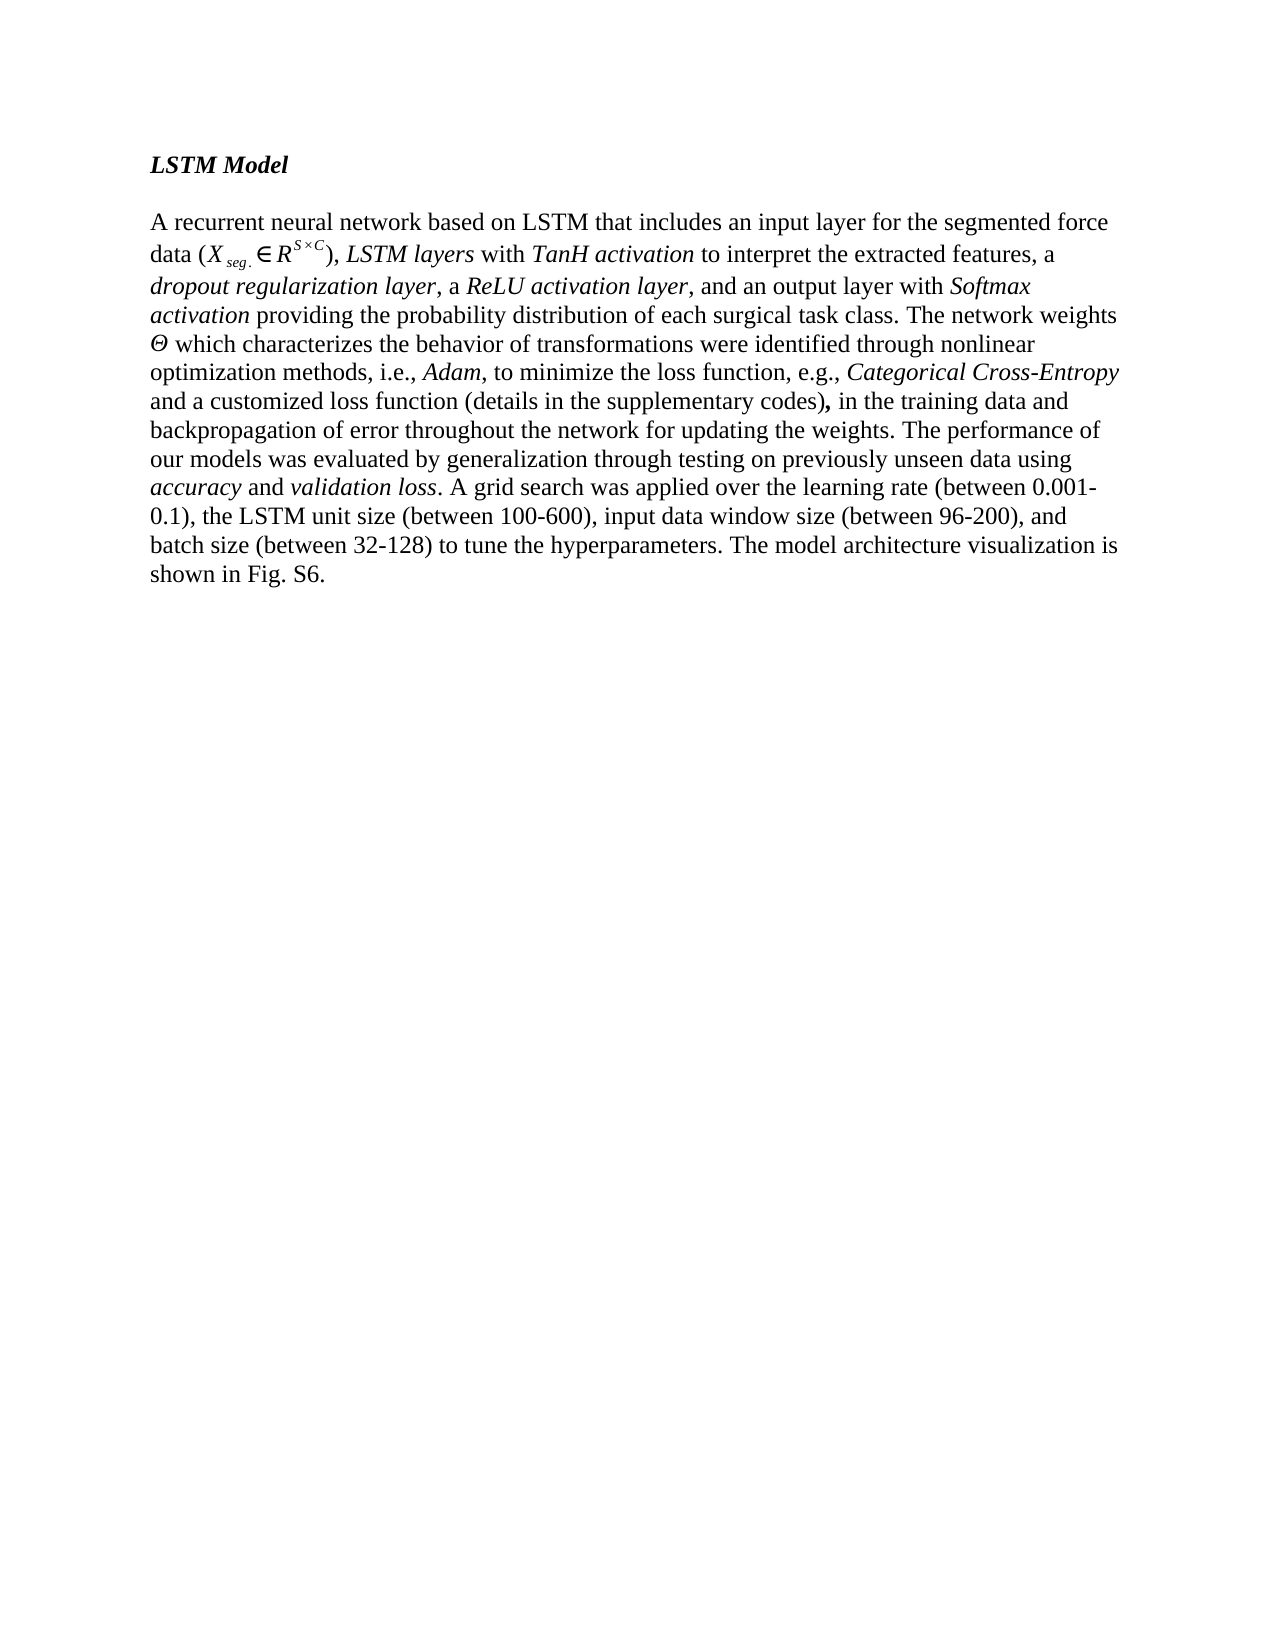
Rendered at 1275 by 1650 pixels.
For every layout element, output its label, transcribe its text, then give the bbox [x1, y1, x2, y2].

text LSTM Model [150, 150, 1125, 179]
text A recurrent neural network based on LSTM that includes an input layer for the segmented force data (), LSTM layers with TanH activation to interpret the extracted features, a dropout regularization layer, a ReLU activation layer, and an output layer with Softmax activation providing the probability distribution of each surgical task class. The network weights which characterizes the behavior of transformations were identified through nonlinear optimization methods, i.e., Adam, to minimize the loss function, e.g., Categorical Cross-Entropy and a customized loss function (details in the supplementary codes), in the training data and backpropagation of error throughout the network for updating the weights. The performance of our models was evaluated by generalization through testing on previously unseen data using accuracy and validation loss. A grid search was applied over the learning rate (between 0.001-0.1), the LSTM unit size (between 100-600), input data window size (between 96-200), and batch size (between 32-128) to tune the hyperparameters. The model architecture visualization is shown in Fig. S6. [150, 207, 1125, 587]
